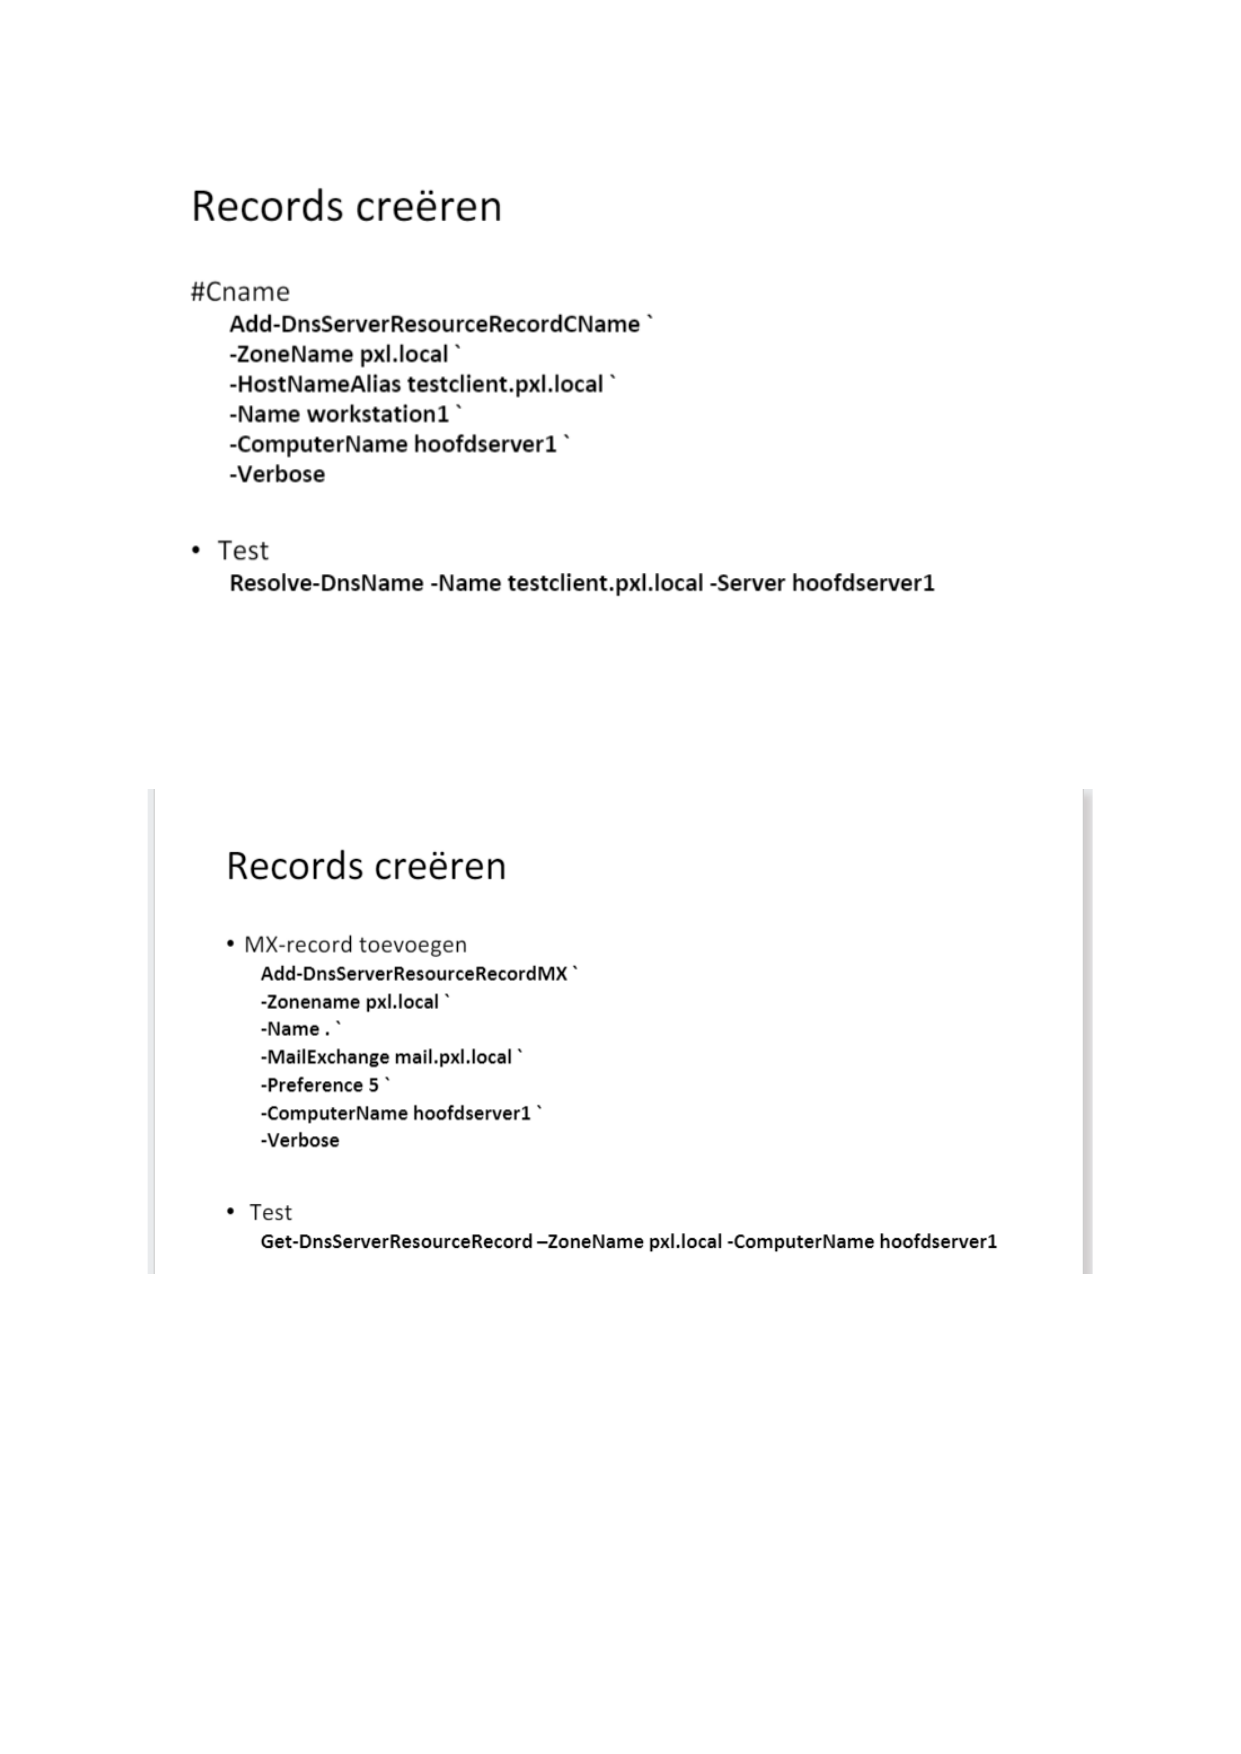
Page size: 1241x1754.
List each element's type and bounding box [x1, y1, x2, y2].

picture [147, 147, 1086, 661]
picture [147, 789, 1093, 1274]
